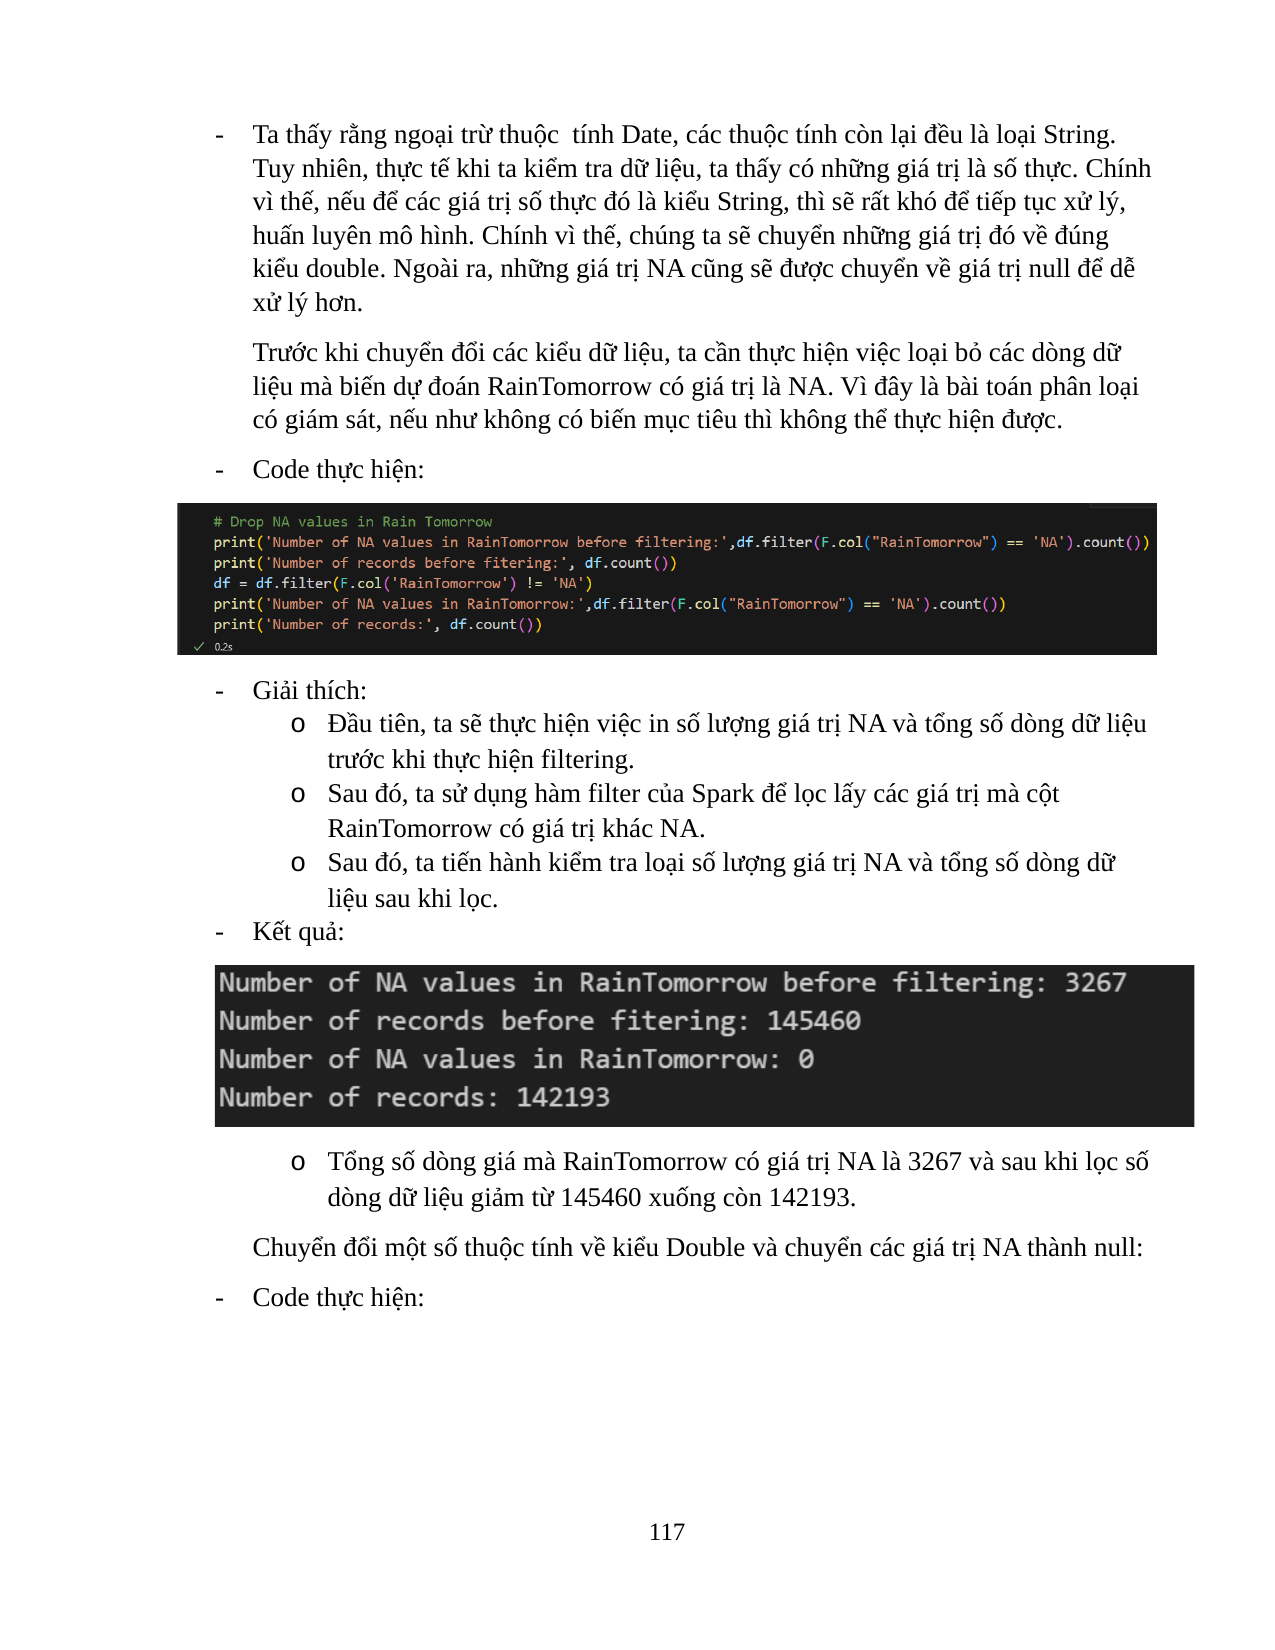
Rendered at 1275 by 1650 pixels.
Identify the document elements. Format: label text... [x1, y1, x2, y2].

list Sau đó, ta sử dụng hàm filter của Spark để lọc lấy các giá trị mà cột RainTomorrow có giá trị khác NA. [290, 777, 1157, 844]
text Trước khi chuyển đổi các kiểu dữ liệu, ta cần thực hiện việc loại bỏ các dòng dữ liệu mà biến dự đoán RainTomorrow có giá trị là NA. Vì đây là bài toán phân loại có giám sát, nếu như không có biến mục tiêu thì không thể thực hiện được. [252, 336, 1157, 434]
list Tổng số dòng giá mà RainTomorrow có giá trị NA là 3267 và sau khi lọc số dòng dữ liệu giảm từ 145460 xuống còn 142193. [290, 1145, 1157, 1212]
picture [177, 503, 1157, 655]
picture [214, 965, 1195, 1127]
list Code thực hiện: [215, 1281, 1157, 1313]
text Chuyển đổi một số thuộc tính về kiểu Double và chuyển các giá trị NA thành null: [252, 1231, 1157, 1262]
list Ta thấy rằng ngoại trừ thuộc tính Date, các thuộc tính còn lại đều là loại String. Tuy nhiên, thực tế khi ta kiểm tra dữ liệu, ta thấy có những giá trị là số thực. Chính vì thế, nếu để các giá trị số thực đó là kiểu String, thì sẽ rất khó để tiếp tục xử lý, huấn luyên mô hình. Chính vì thế, chúng ta sẽ chuyển những giá trị đó về đúng kiểu double. Ngoài ra, những giá trị NA cũng sẽ được chuyển về giá trị null để dễ xử lý hơn. [215, 118, 1157, 317]
list Giải thích: [215, 674, 1157, 705]
list Code thực hiện: [215, 453, 1157, 484]
list Sau đó, ta tiến hành kiểm tra loại số lượng giá trị NA và tổng số dòng dữ liệu sau khi lọc. [290, 846, 1157, 913]
list Kết quả: [215, 916, 1157, 947]
list Đầu tiên, ta sẽ thực hiện việc in số lượng giá trị NA và tổng số dòng dữ liệu trước khi thực hiện filtering. [290, 707, 1157, 774]
